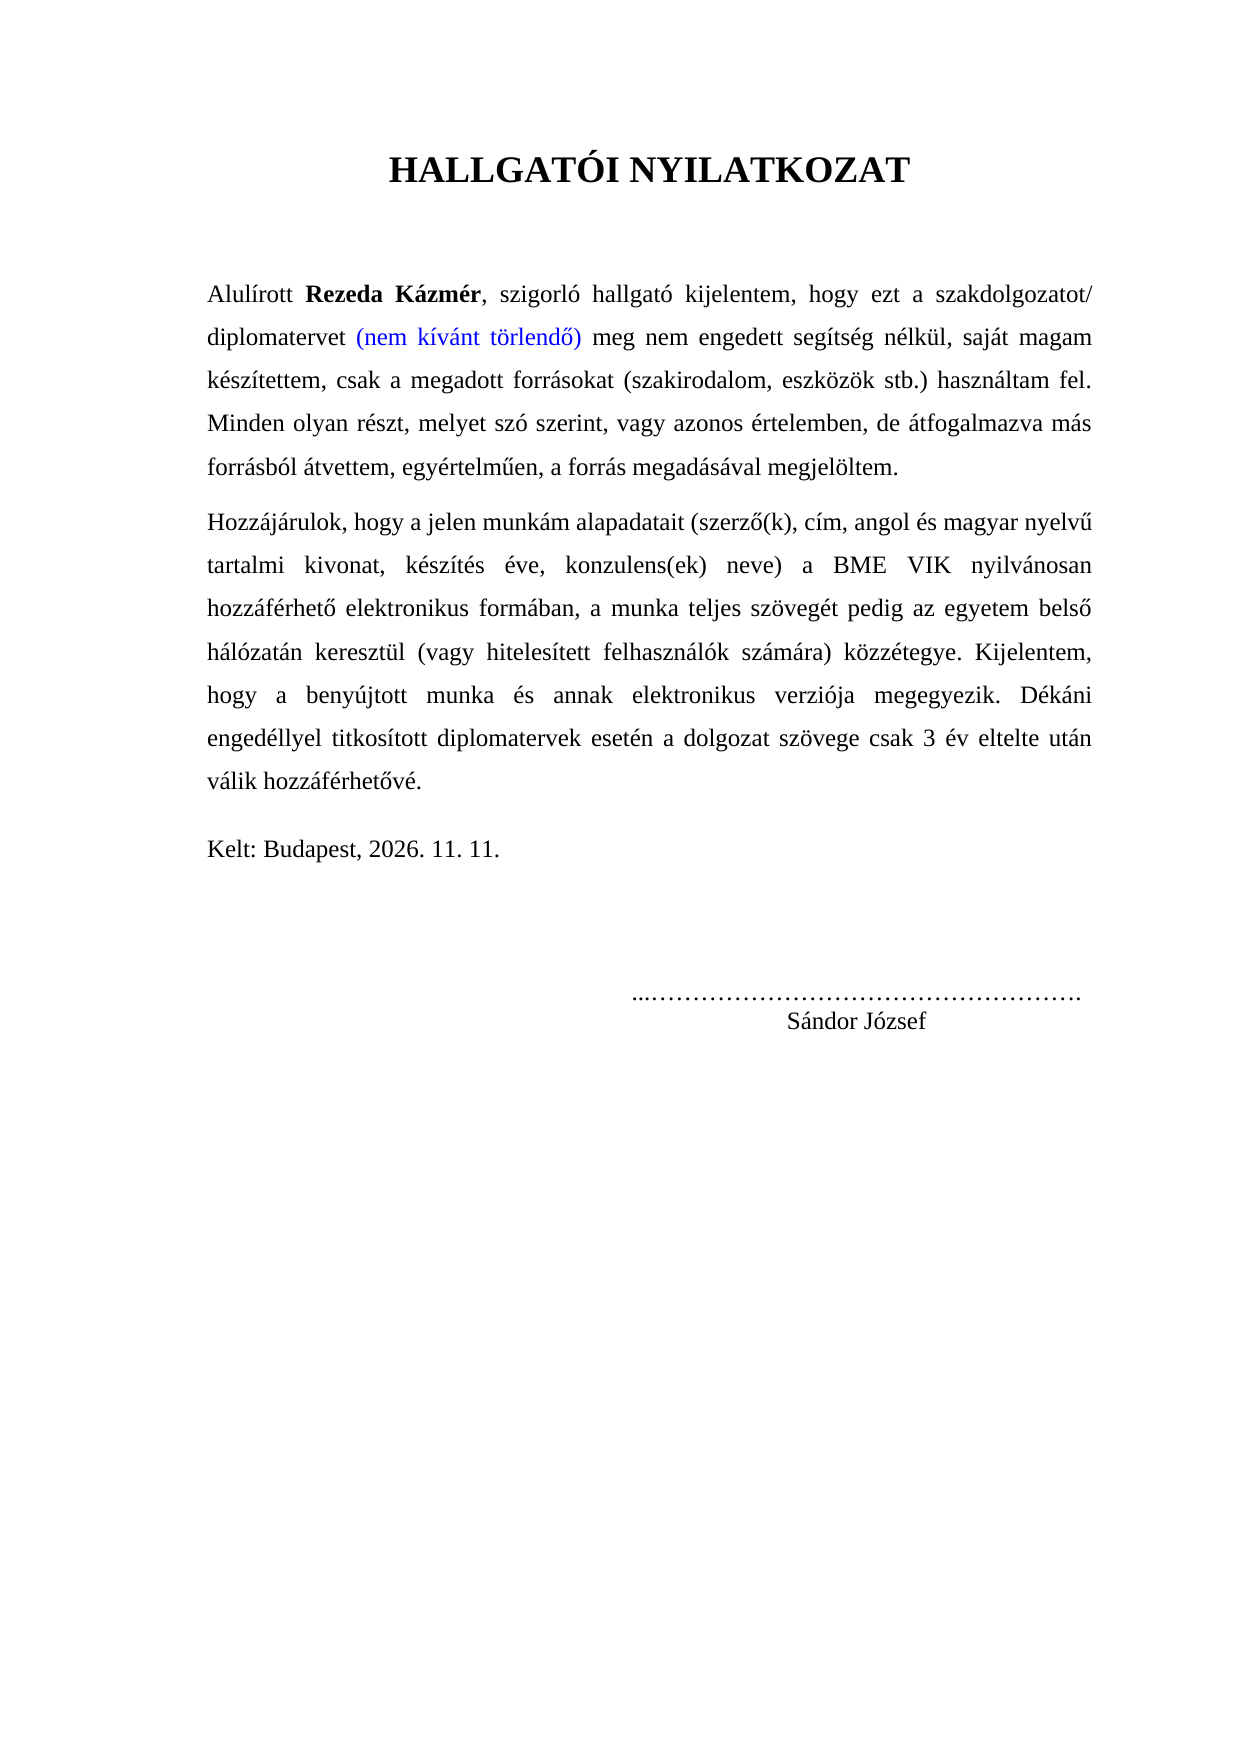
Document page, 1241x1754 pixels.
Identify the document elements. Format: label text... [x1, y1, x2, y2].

text Sándor József [591, 1006, 1092, 1035]
text Kelt: Budapest, 2021. 11. 16. [207, 834, 1092, 863]
text Alulírott Rezeda Kázmér, szigorló hallgató kijelentem, hogy ezt a szakdolgozatot/ diplomatervet (nem kívánt törlendő) meg nem engedett segítség nélkül, saját magam készítettem, csak a megadott forrásokat (szakirodalom, eszközök stb.) használtam fel. Minden olyan részt, melyet szó szerint, vagy azonos értelemben, de átfogalmazva más forrásból átvettem, egyértelműen, a forrás megadásával megjelöltem. [207, 279, 1092, 480]
text Hallgatói nyilatkozat [207, 148, 1092, 191]
text ...……………………………………………. [591, 977, 1092, 1006]
text Hozzájárulok, hogy a jelen munkám alapadatait (szerző(k), cím, angol és magyar nyelvű tartalmi kivonat, készítés éve, konzulens(ek) neve) a BME VIK nyilvánosan hozzáférhető elektronikus formában, a munka teljes szövegét pedig az egyetem belső hálózatán keresztül (vagy hitelesített felhasználók számára) közzétegye. Kijelentem, hogy a benyújtott munka és annak elektronikus verziója megegyezik. Dékáni engedéllyel titkosított diplomatervek esetén a dolgozat szövege csak 3 év eltelte után válik hozzáférhetővé. [207, 507, 1092, 795]
